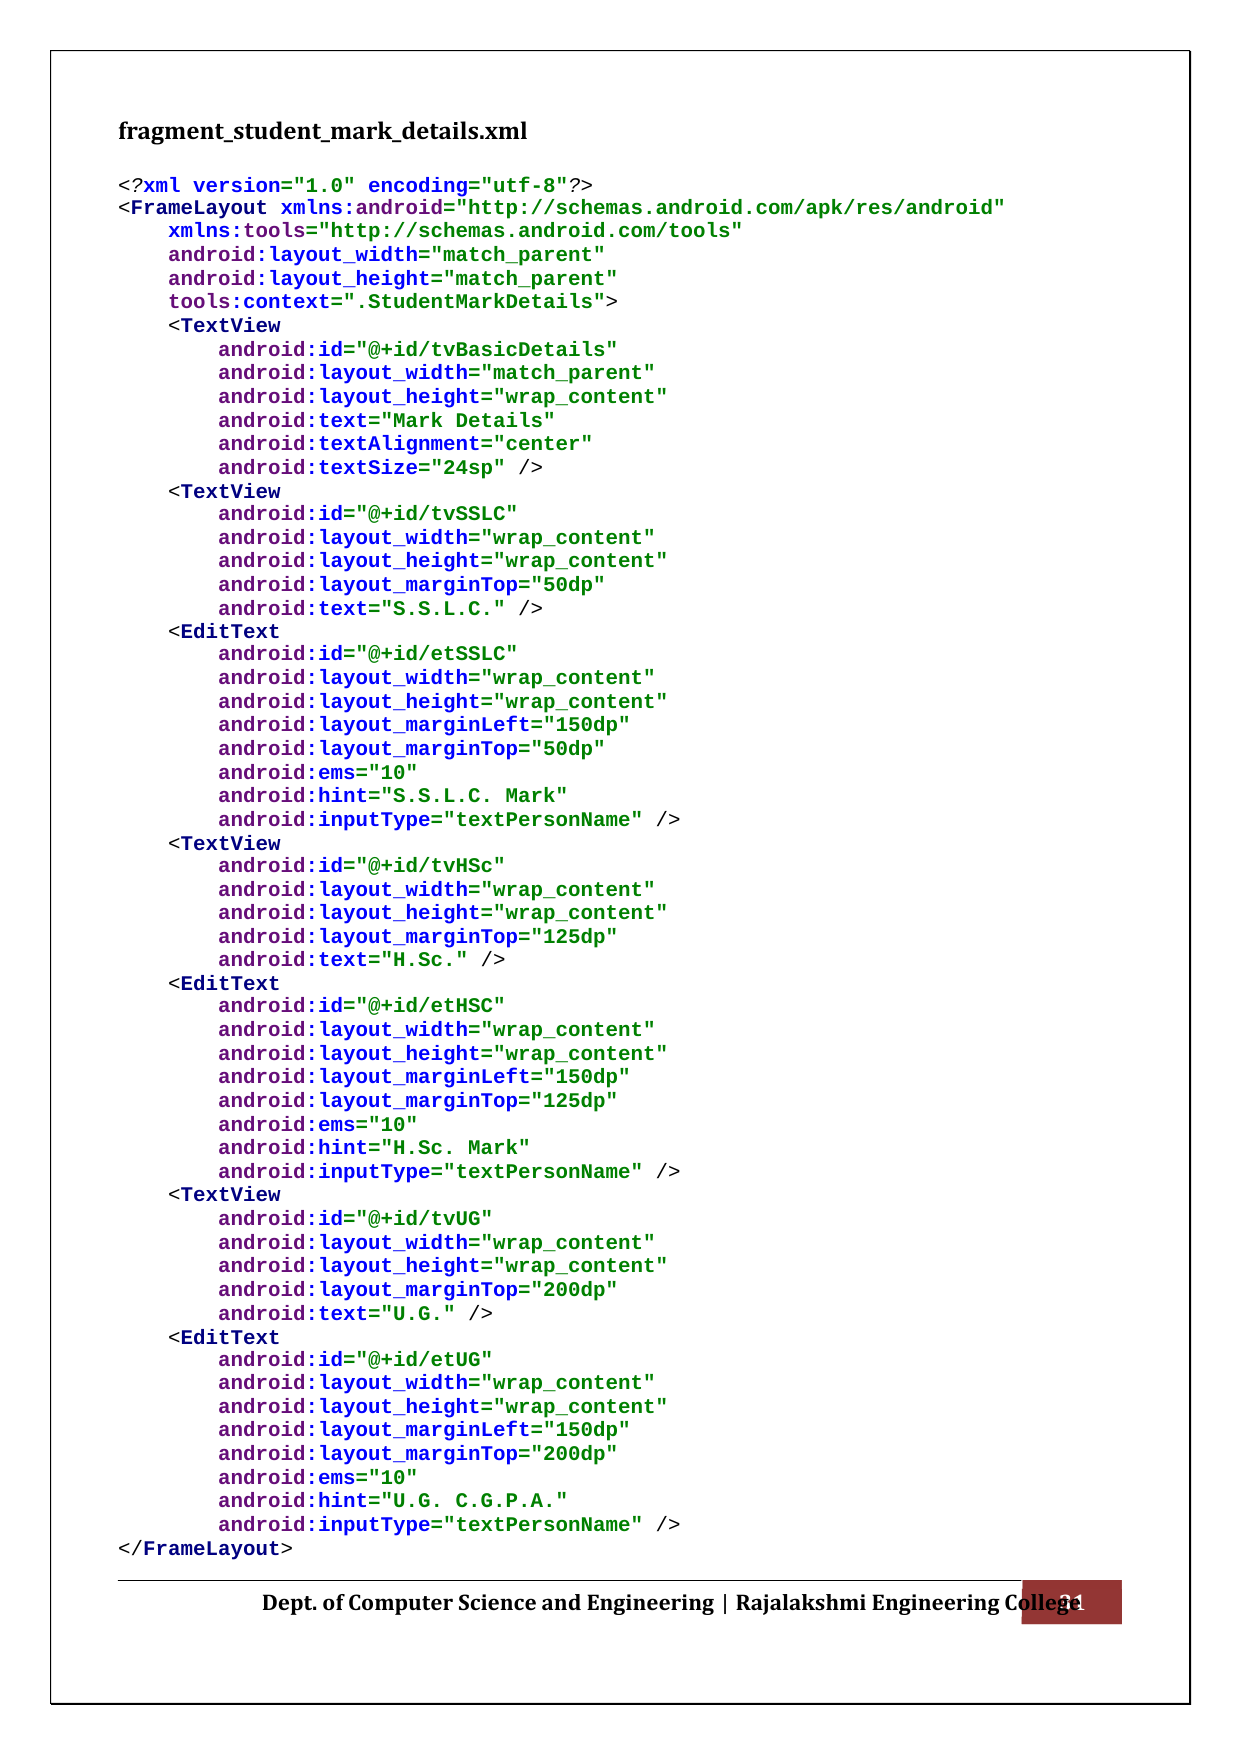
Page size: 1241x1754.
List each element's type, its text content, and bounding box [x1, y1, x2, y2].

text android:id="@+id/tvUG" android:layout_width="wrap_content" android:layout_height="wrap_content" android:layout_marginTop="200dp" android:text="U.G." /> [218, 1208, 834, 1326]
text android:id="@+id/etHSC" android:layout_width="wrap_content" android:layout_height="wrap_content" android:layout_marginLeft="150dp" android:layout_marginTop="125dp" android:ems="10" [218, 995, 687, 1137]
text android:id="@+id/tvHSc" android:layout_width="wrap_content" android:layout_height="wrap_content" android:layout_marginTop="125dp" android:text="H.Sc." /> [218, 855, 834, 973]
text <?xml version="1.0" encoding="utf-8"?> [118, 174, 1137, 197]
text android:id="@+id/etSSLC" android:layout_width="wrap_content" android:layout_height="wrap_content" android:layout_marginLeft="150dp" android:layout_marginTop="50dp" android:ems="10" android:hint="S.S.L.C. Mark" android:inputType="textPersonName" /> [218, 643, 687, 833]
text </FrameLayout> [118, 1538, 1137, 1561]
text <TextView [168, 315, 1137, 339]
text <EditText [168, 621, 1137, 643]
text android:id="@+id/tvSSLC" android:layout_width="wrap_content" android:layout_height="wrap_content" android:layout_marginTop="50dp" android:text="S.S.L.C." /> [218, 503, 834, 621]
text <FrameLayout xmlns:android="http://schemas.android.com/apk/res/android" xmlns:tools="http://schemas.android.com/tools" android:layout_width="match_parent" android:layout_height="match_parent" tools:context=".StudentMarkDetails"> [118, 197, 1018, 315]
text android:id="@+id/tvBasicDetails" android:layout_width="match_parent" android:layout_height="wrap_content" android:text="Mark Details" android:textAlignment="center" android:textSize="24sp" /> [218, 339, 834, 481]
text <TextView [168, 481, 1137, 503]
text fragment_student_mark_details.xml [118, 116, 1137, 145]
text <EditText [168, 973, 1137, 995]
text android:hint="U.G. C.G.P.A." android:inputType="textPersonName" /> [218, 1490, 834, 1538]
text android:id="@+id/etUG" android:layout_width="wrap_content" android:layout_height="wrap_content" android:layout_marginLeft="150dp" android:layout_marginTop="200dp" android:ems="10" [218, 1348, 687, 1490]
text <EditText [168, 1326, 1137, 1348]
picture [1021, 1580, 1122, 1589]
text <TextView [168, 1184, 1137, 1208]
text android:hint="H.Sc. Mark" android:inputType="textPersonName" /> [218, 1137, 834, 1184]
text <TextView [168, 833, 1137, 855]
